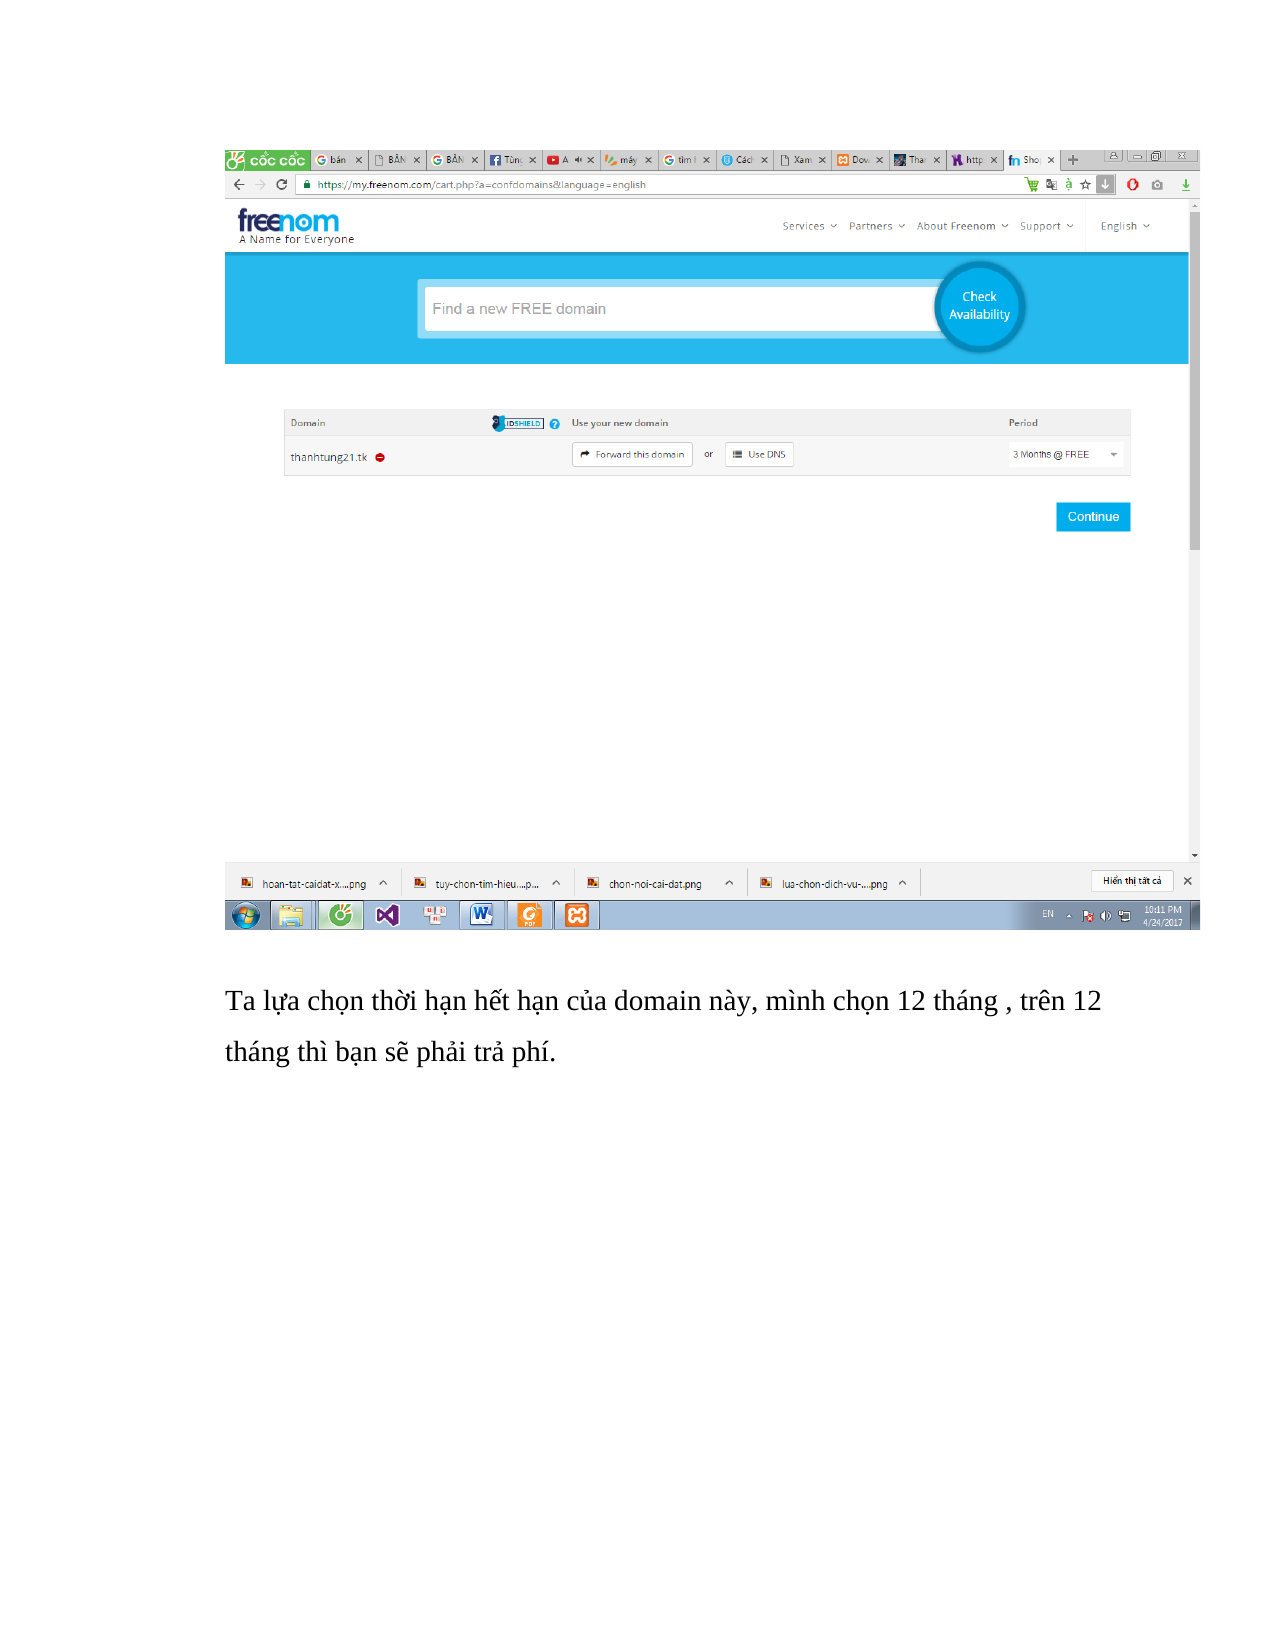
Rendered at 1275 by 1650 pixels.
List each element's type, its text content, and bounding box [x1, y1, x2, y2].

list Ta lựa chọn thời hạn hết hạn của domain này, mình chọn 12 tháng , trên 12 tháng thì bạn sẽ phải trả phí. [225, 983, 1125, 1067]
picture [225, 150, 1200, 930]
